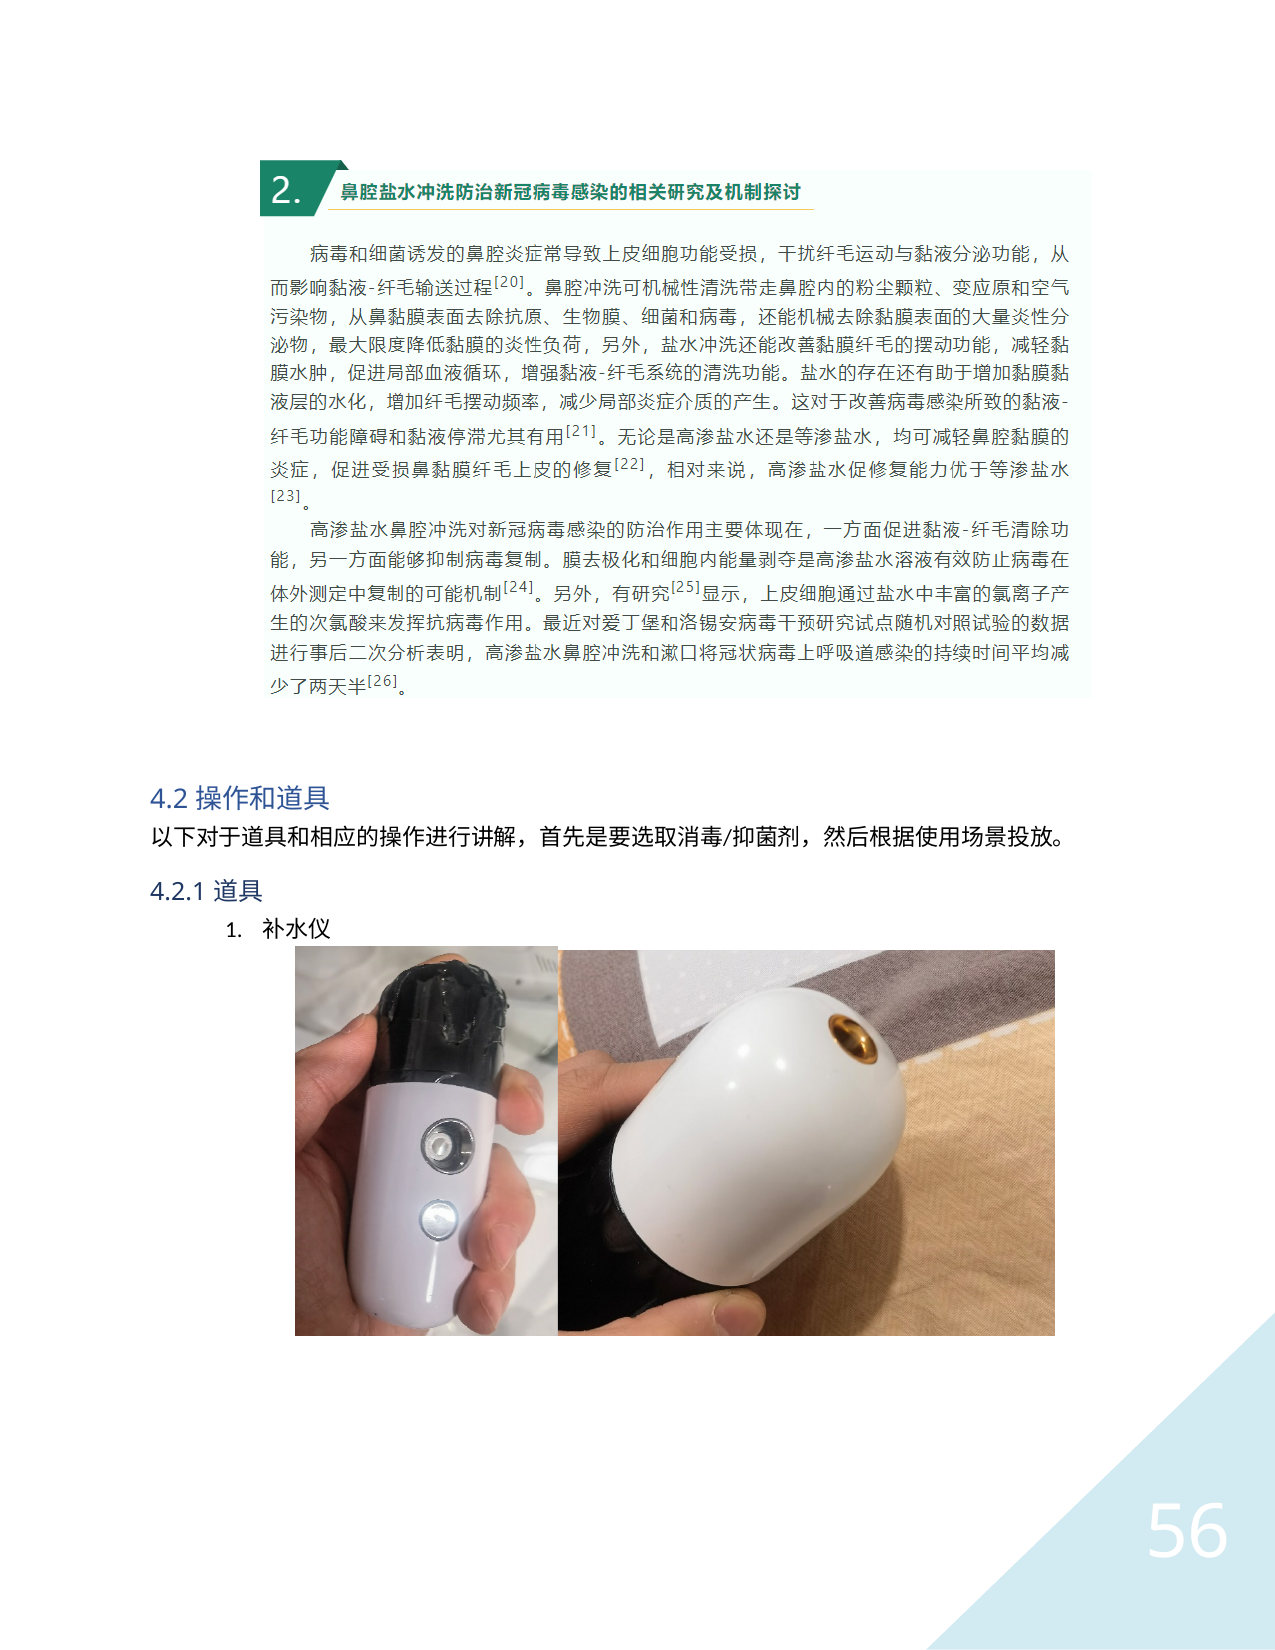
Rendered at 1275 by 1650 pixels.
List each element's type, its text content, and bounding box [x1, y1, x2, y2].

subtitle 4.2.1 道具 [150, 872, 1125, 908]
text 以下对于道具和相应的操作进行讲解，首先是要选取消毒/抑菌剂，然后根据使用场景投放。 [150, 819, 1125, 852]
list 补水仪 [225, 911, 1125, 944]
picture [295, 946, 1055, 1336]
picture [258, 150, 1092, 698]
subtitle 4.2 操作和道具 [150, 777, 1125, 816]
